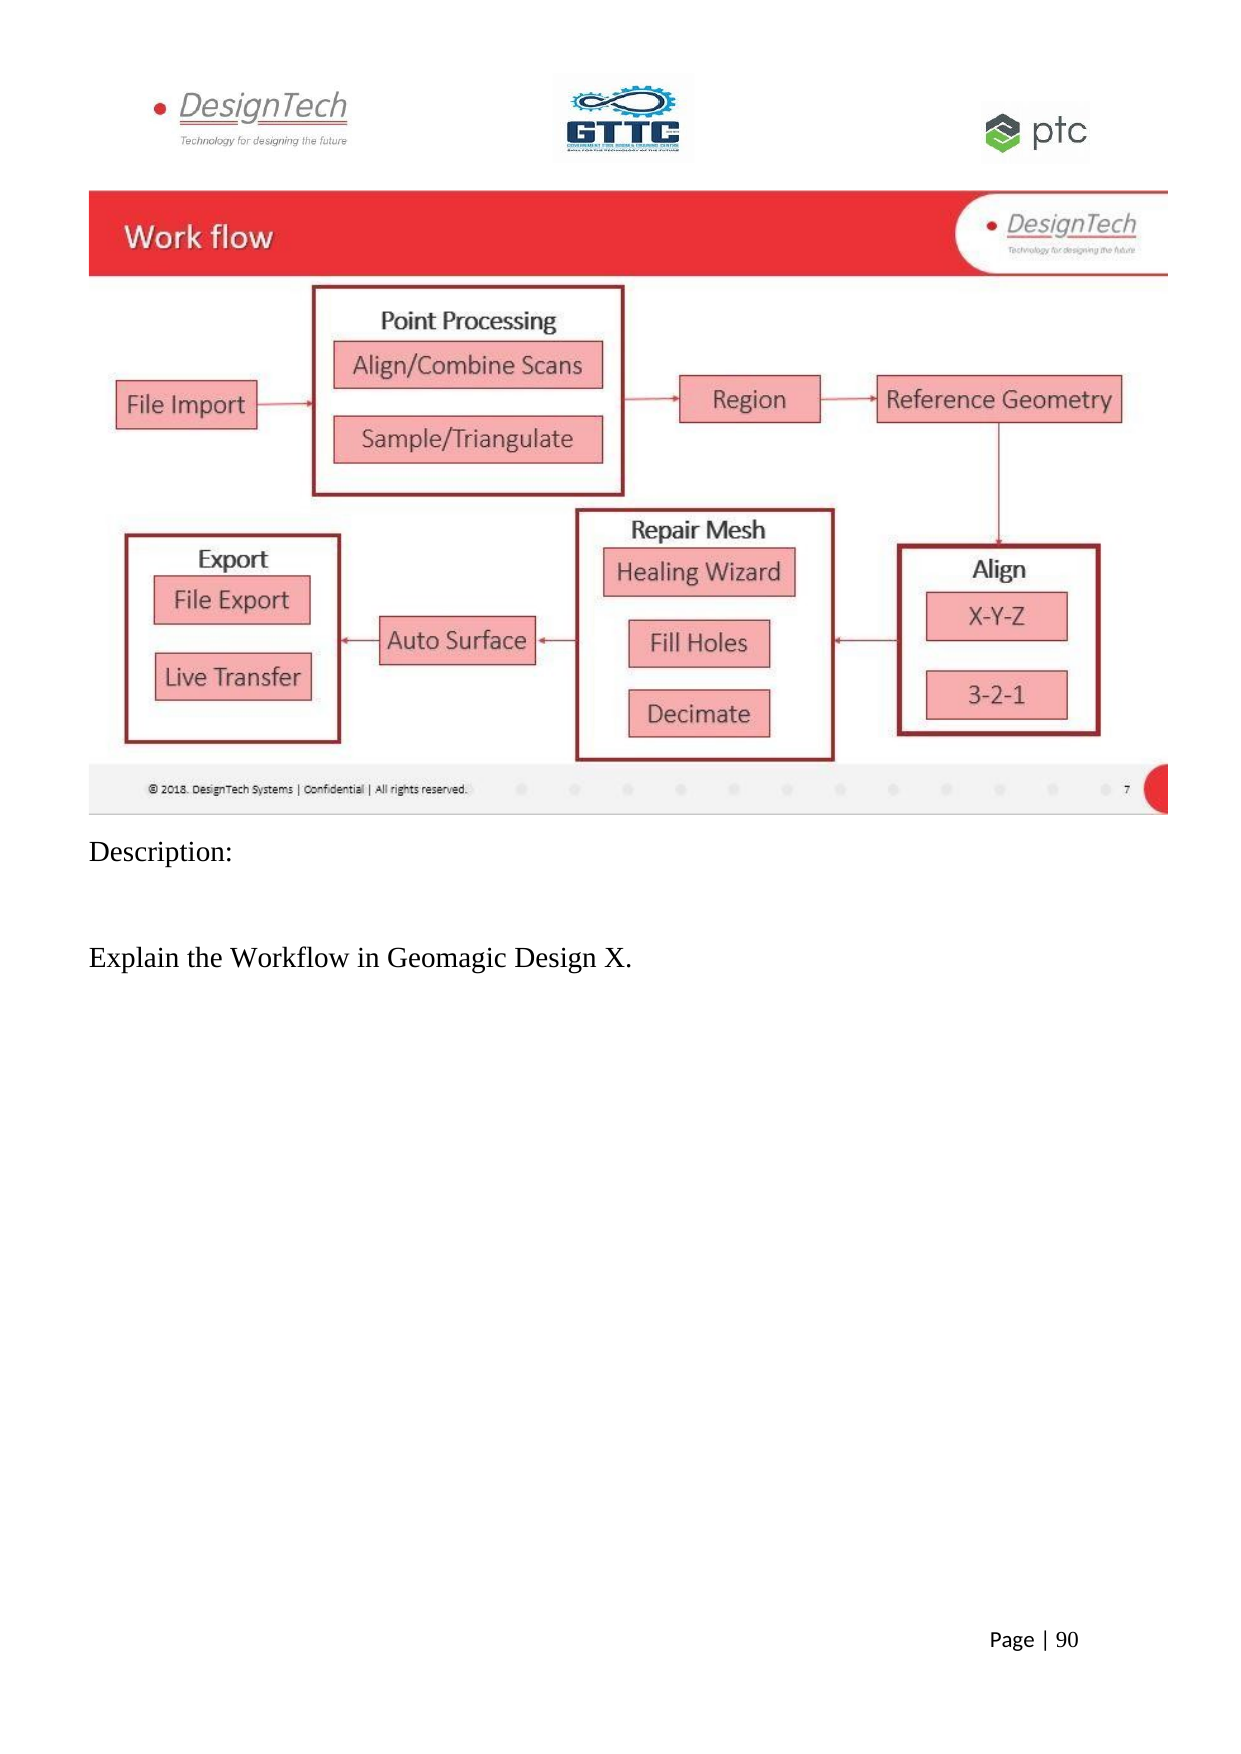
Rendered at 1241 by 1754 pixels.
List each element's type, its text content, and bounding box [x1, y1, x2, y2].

picture [980, 101, 1090, 164]
picture [147, 85, 352, 152]
picture [88, 190, 1168, 815]
text Explain the Workflow in Geomagic Design X. [89, 940, 1240, 974]
picture [552, 73, 695, 163]
text Description: [89, 834, 1240, 868]
